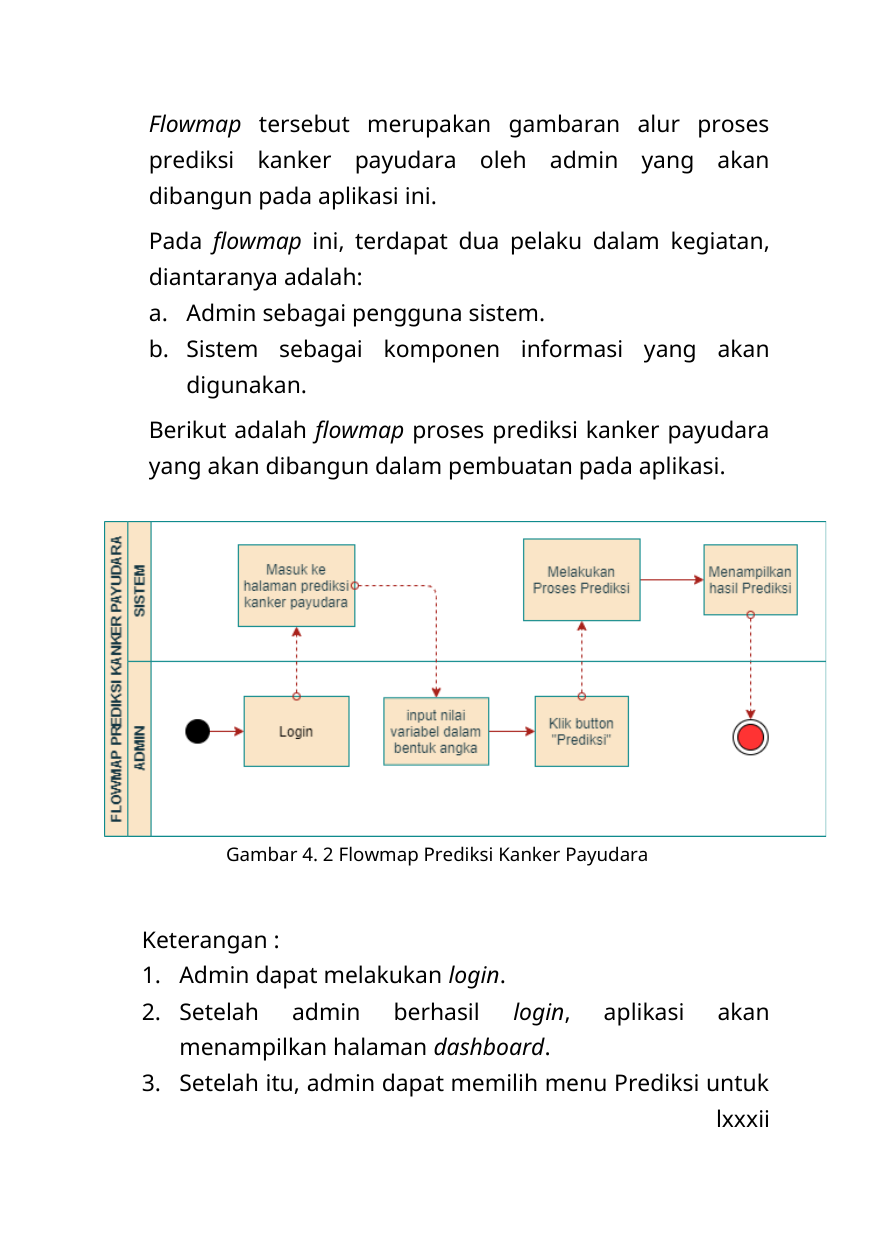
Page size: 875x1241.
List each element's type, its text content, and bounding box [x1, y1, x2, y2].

list Setelah admin berhasil login, aplikasi akan menampilkan halaman dashboard. [142, 995, 770, 1063]
list Pada flowmap ini, terdapat dua pelaku dalam kegiatan, diantaranya adalah: [148, 225, 770, 292]
text Gambar 4. 2 Flowmap Prediksi Kanker Payudara [104, 841, 770, 867]
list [142, 1067, 770, 1098]
list Admin dapat melakukan login. [142, 959, 770, 991]
list Berikut adalah flowmap proses prediksi kanker payudara yang akan dibangun dalam pembuatan pada aplikasi. [148, 414, 770, 481]
list Sistem sebagai komponen informasi yang akan digunakan. [149, 333, 770, 400]
picture [104, 521, 827, 837]
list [148, 108, 770, 211]
text Keterangan : [142, 923, 770, 955]
list Admin sebagai pengguna sistem. [149, 297, 770, 328]
